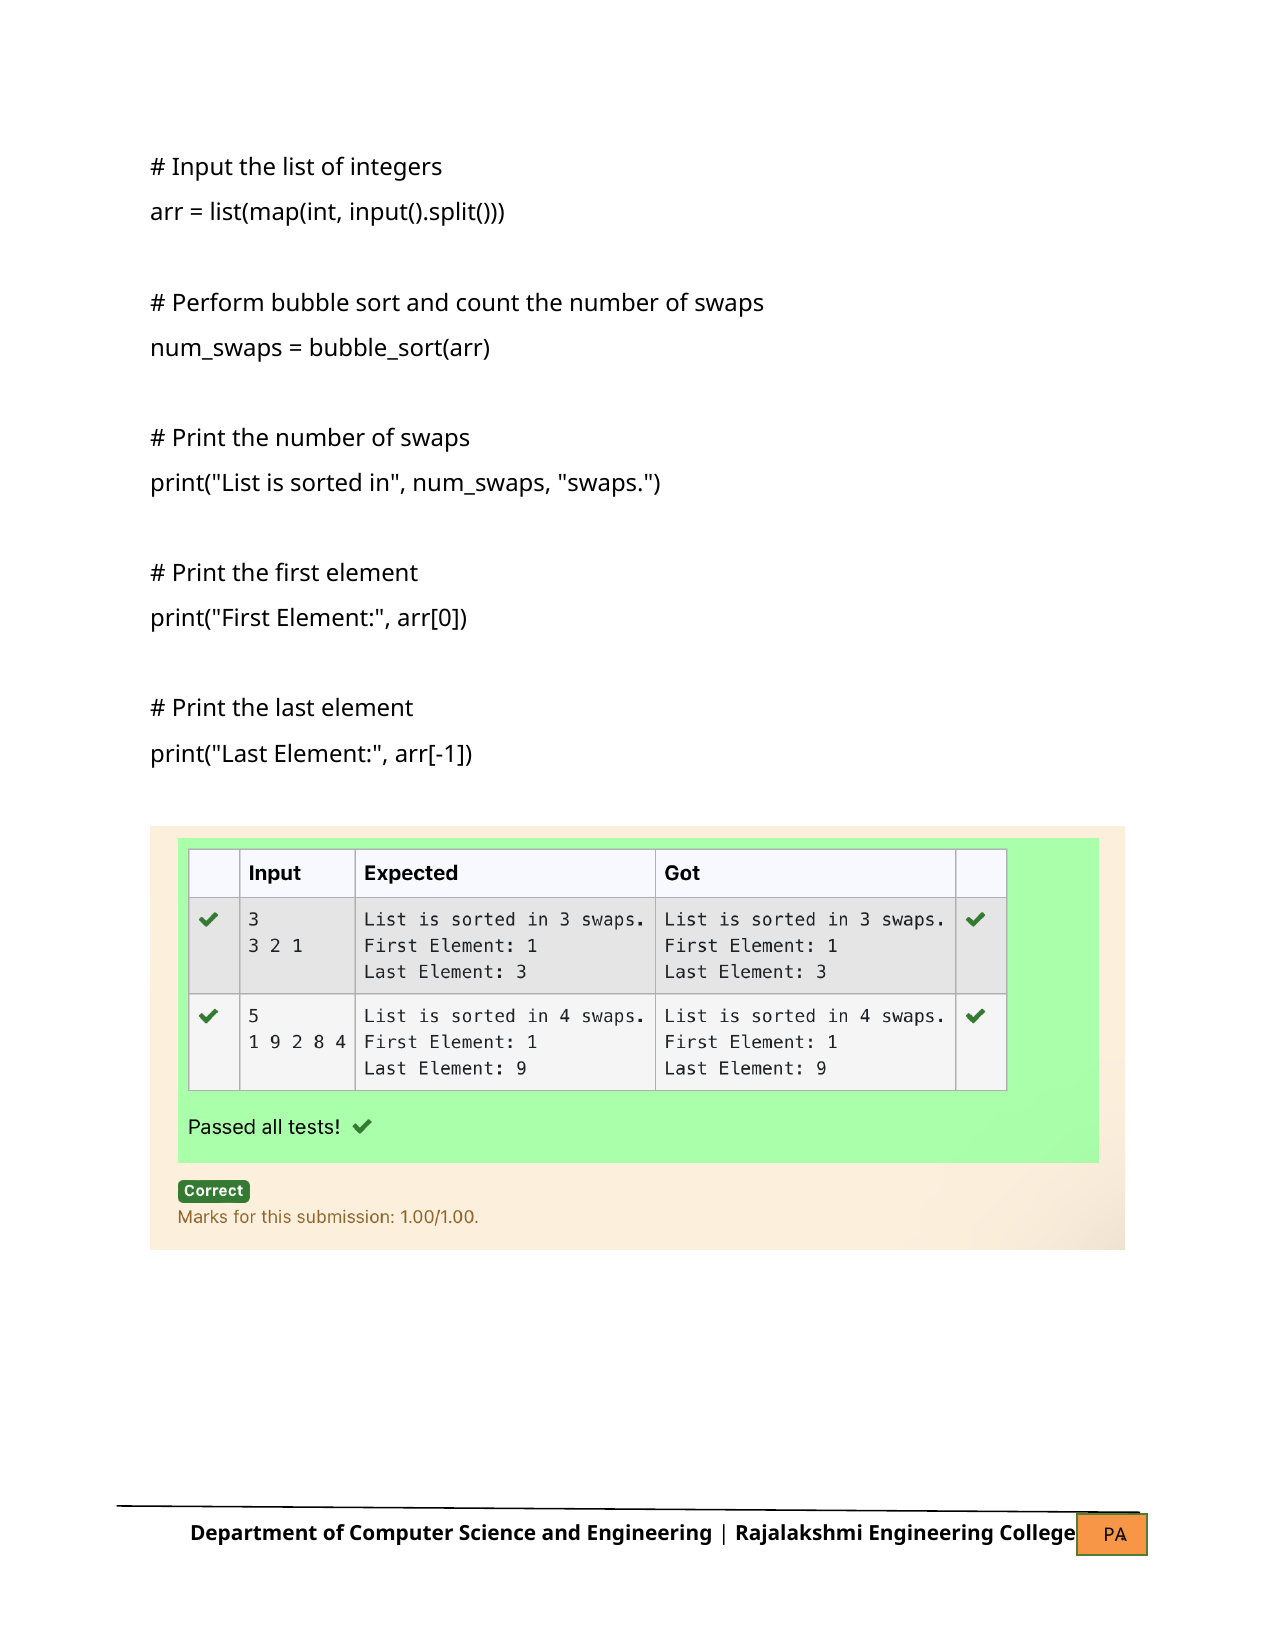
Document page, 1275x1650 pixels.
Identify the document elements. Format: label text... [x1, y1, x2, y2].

text # Print the first element [150, 556, 1125, 588]
text # Print the number of swaps [150, 421, 1125, 453]
text # Perform bubble sort and count the number of swaps [150, 285, 1125, 318]
text # Input the list of integers [150, 150, 1125, 183]
text num_swaps = bubble_sort(arr) [150, 330, 1125, 363]
text print("Last Element:", arr[-1]) [150, 736, 1125, 769]
text print("First Element:", arr[0]) [150, 601, 1125, 634]
text print("List is sorted in", num_swaps, "swaps.") [150, 466, 1125, 498]
picture [150, 826, 1125, 1250]
text arr = list(map(int, input().split())) [150, 195, 1125, 228]
text # Print the last element [150, 691, 1125, 724]
